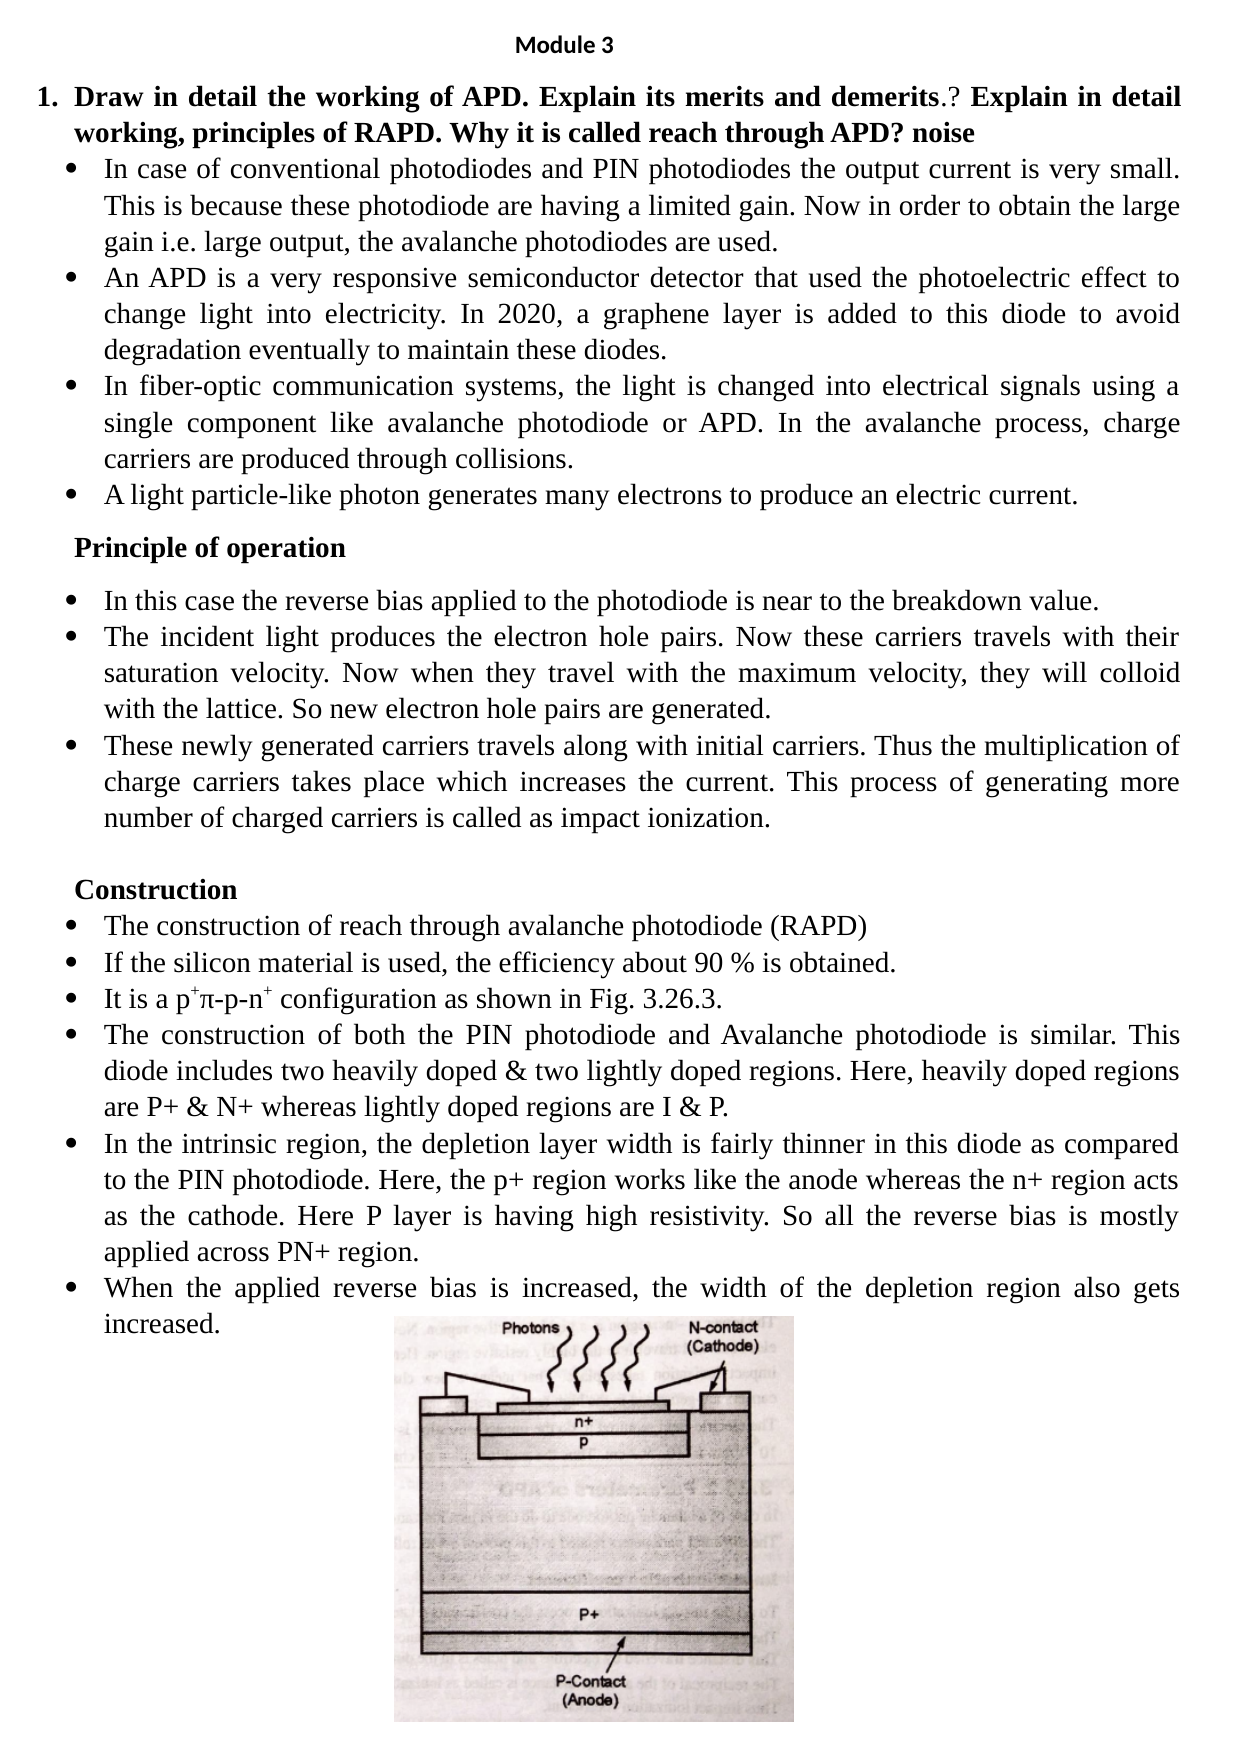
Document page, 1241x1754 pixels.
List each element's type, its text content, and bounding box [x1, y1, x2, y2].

picture [394, 1340, 794, 1722]
list When the applied reverse bias is increased, the width of the depletion region also gets increased. [66, 1270, 1181, 1340]
list It is a p+π-p-n+ configuration as shown in Fig. 3.26.3. [66, 981, 1181, 1014]
list A light particle-like photon generates many electrons to produce an electric current. [66, 477, 1181, 511]
list In the intrinsic region, the depletion layer width is fairly thinner in this diode as compared to the PIN photodiode. Here, the p+ region works like the anode whereas the n+ region acts as the cathode. Here P layer is having high resistivity. So all the reverse bias is mostly applied across PN+ region. [66, 1126, 1181, 1268]
list The construction of both the PIN photodiode and Avalanche photodiode is similar. This diode includes two heavily doped & two lightly doped regions. Here, heavily doped regions are P+ & N+ whereas lightly doped regions are I & P. [66, 1017, 1181, 1123]
list Draw in detail the working of APD. Explain its merits and demerits.? Explain in detail working, principles of RAPD. Why it is called reach through APD? noise [36, 79, 1181, 149]
list Construction [74, 872, 1181, 906]
list If the silicon material is used, the efficiency about 90 % is obtained. [66, 945, 1181, 978]
list In case of conventional photodiodes and PIN photodiodes the output current is very small. This is because these photodiode are having a limited gain. Now in order to obtain the large gain i.e. large output, the avalanche photodiodes are used. [66, 151, 1181, 257]
list An APD is a very responsive semiconductor detector that used the photoelectric effect to change light into electricity. In 2020, a graphene layer is added to this diode to avoid degradation eventually to maintain these diodes. [66, 260, 1181, 366]
text Principle of operation [74, 530, 1181, 563]
list The incident light produces the electron hole pairs. Now these carriers travels with their saturation velocity. Now when they travel with the maximum velocity, they will colloid with the lattice. So new electron hole pairs are generated. [66, 619, 1181, 725]
list The construction of reach through avalanche photodiode (RAPD) [66, 908, 1181, 942]
text Module 3 [74, 29, 1181, 60]
list In this case the reverse bias applied to the photodiode is near to the breakdown value. [66, 583, 1181, 616]
list These newly generated carriers travels along with initial carriers. Thus the multiplication of charge carriers takes place which increases the current. This process of generating more number of charged carriers is called as impact ionization. [66, 728, 1181, 833]
list In fiber-optic communication systems, the light is changed into electrical signals using a single component like avalanche photodiode or APD. In the avalanche process, charge carriers are produced through collisions. [66, 368, 1181, 474]
